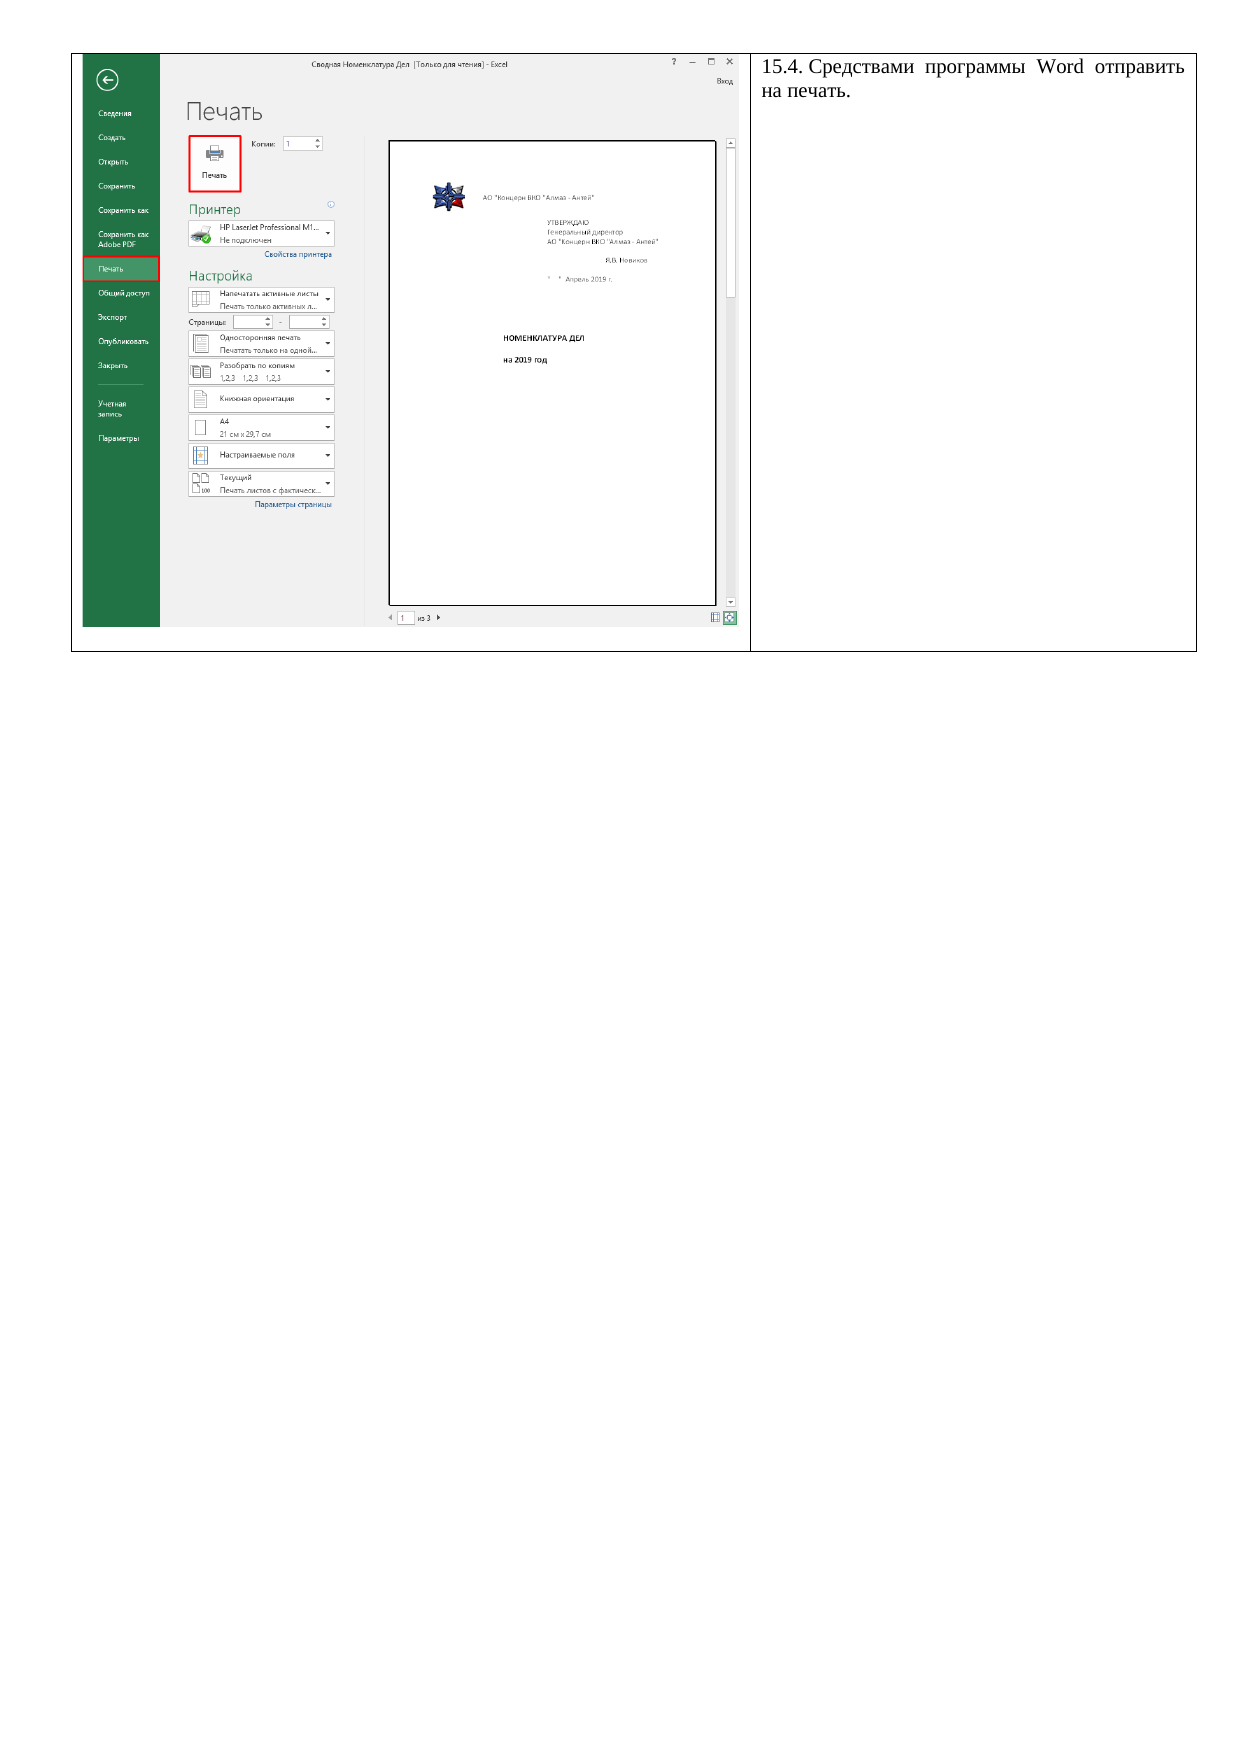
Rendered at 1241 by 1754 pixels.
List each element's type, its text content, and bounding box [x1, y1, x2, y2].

picture [82, 54, 739, 627]
table_cell 15.4. Средствами программы Word отправить на печать. [751, 54, 1196, 651]
table_cell [72, 54, 750, 651]
